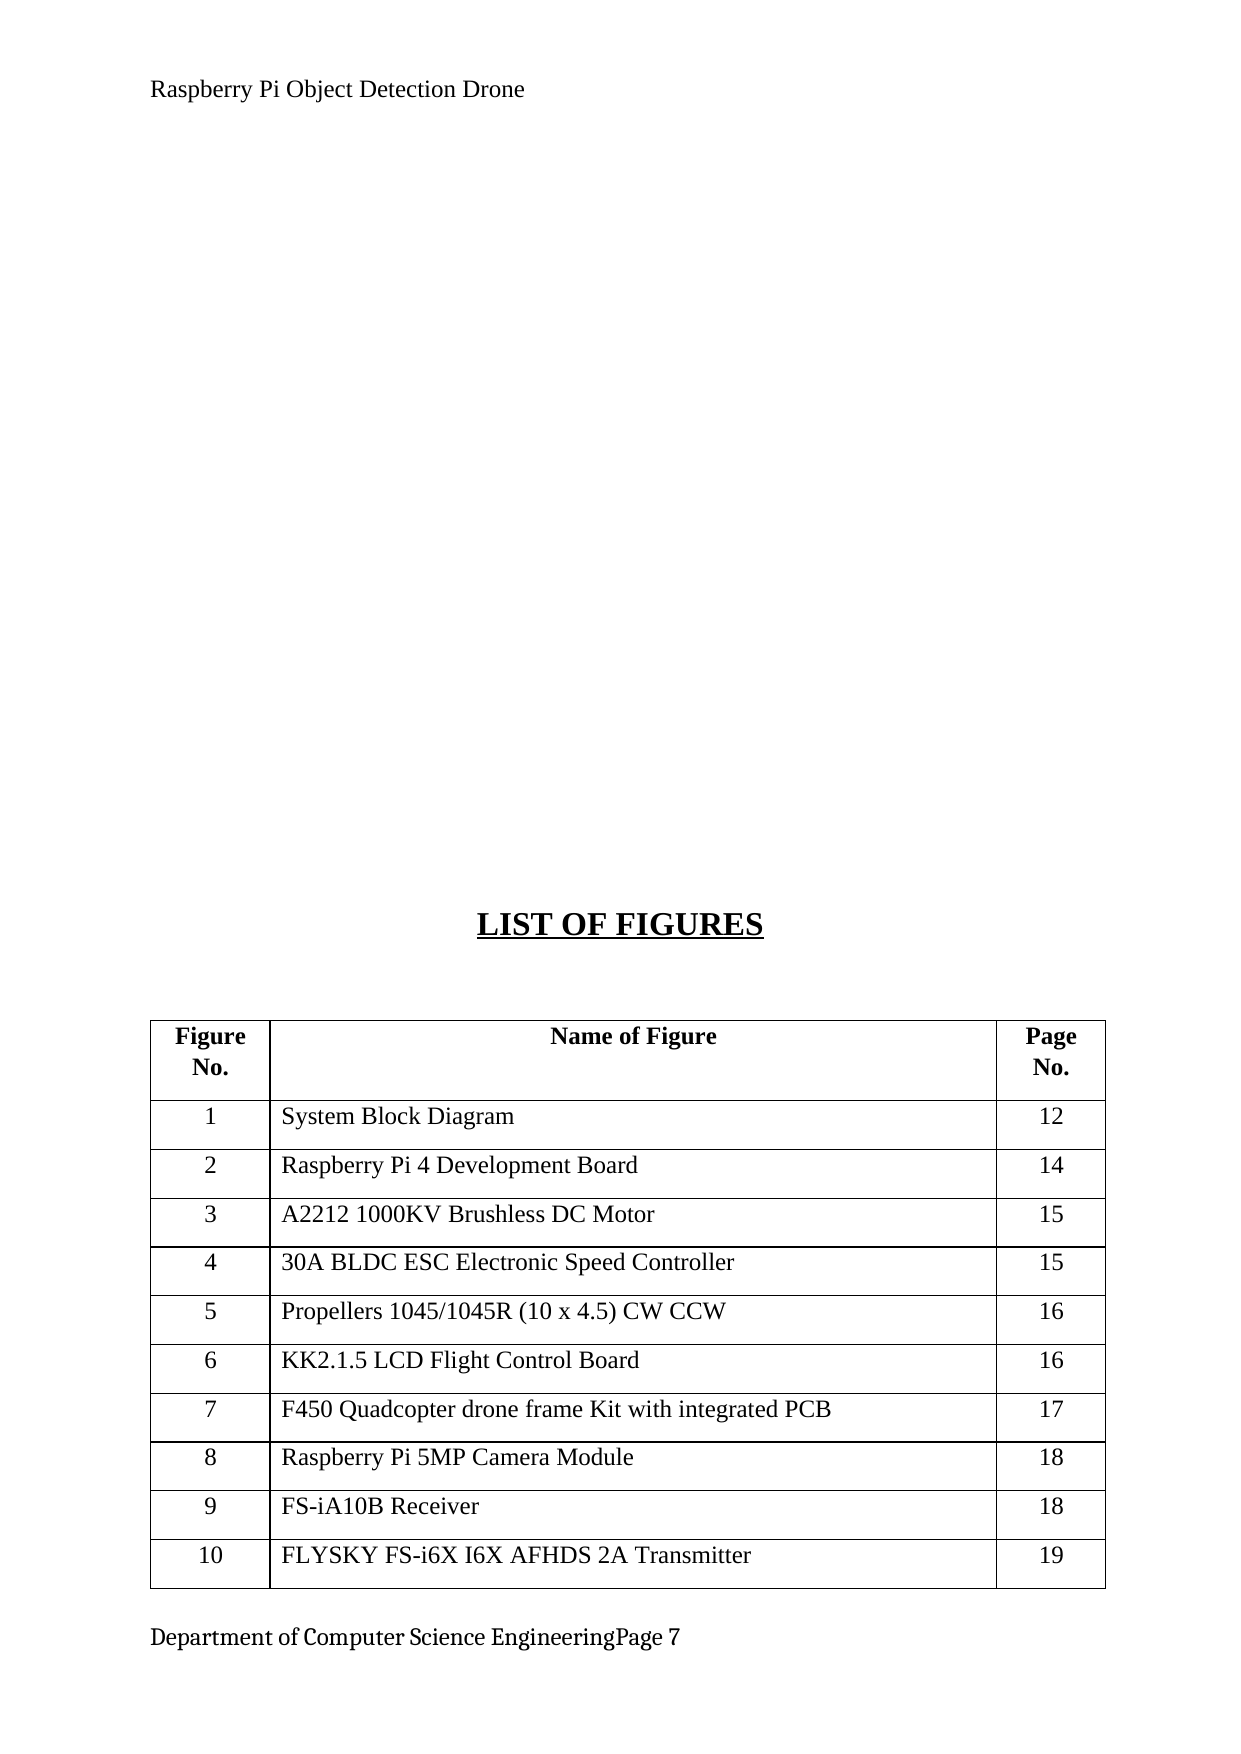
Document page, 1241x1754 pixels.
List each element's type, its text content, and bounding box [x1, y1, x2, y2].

table_cell 12 [997, 1101, 1105, 1149]
table_cell 9 [151, 1491, 269, 1539]
table_cell System Block Diagram [271, 1101, 996, 1149]
table_cell 10 [151, 1540, 269, 1588]
table_cell 2 [151, 1150, 269, 1198]
table_cell 3 [151, 1199, 269, 1246]
table_cell 6 [151, 1345, 269, 1393]
table_cell 14 [997, 1150, 1105, 1198]
table_cell 15 [997, 1248, 1105, 1295]
table_cell 1 [151, 1101, 269, 1149]
table_cell 19 [997, 1540, 1105, 1588]
table_cell FS-iA10B Receiver [271, 1491, 996, 1539]
table_cell Raspberry Pi 5MP Camera Module [271, 1443, 996, 1490]
table_cell 5 [151, 1296, 269, 1344]
table_cell 30A BLDC ESC Electronic Speed Controller [271, 1248, 996, 1295]
table_cell Raspberry Pi 4 Development Board [271, 1150, 996, 1198]
table_header Page No. [997, 1021, 1105, 1100]
table_cell 17 [997, 1394, 1105, 1441]
table_cell 15 [997, 1199, 1105, 1246]
table_cell 7 [151, 1394, 269, 1441]
table_cell KK2.1.5 LCD Flight Control Board [271, 1345, 996, 1393]
table_cell FLYSKY FS-i6X I6X AFHDS 2A Transmitter [271, 1540, 996, 1588]
table_cell 8 [151, 1443, 269, 1490]
table_cell 4 [151, 1248, 269, 1295]
table_cell 16 [997, 1345, 1105, 1393]
table_header Figure No. [151, 1021, 269, 1100]
table_header Name of Figure [271, 1021, 996, 1100]
table_cell Propellers 1045/1045R (10 x 4.5) CW CCW [271, 1296, 996, 1344]
text LIST OF FIGURES [150, 904, 1090, 943]
table_cell 18 [997, 1491, 1105, 1539]
table_cell F450 Quadcopter drone frame Kit with integrated PCB [271, 1394, 996, 1441]
table_cell A2212 1000KV Brushless DC Motor [271, 1199, 996, 1246]
table_cell 16 [997, 1296, 1105, 1344]
table_cell 18 [997, 1443, 1105, 1490]
